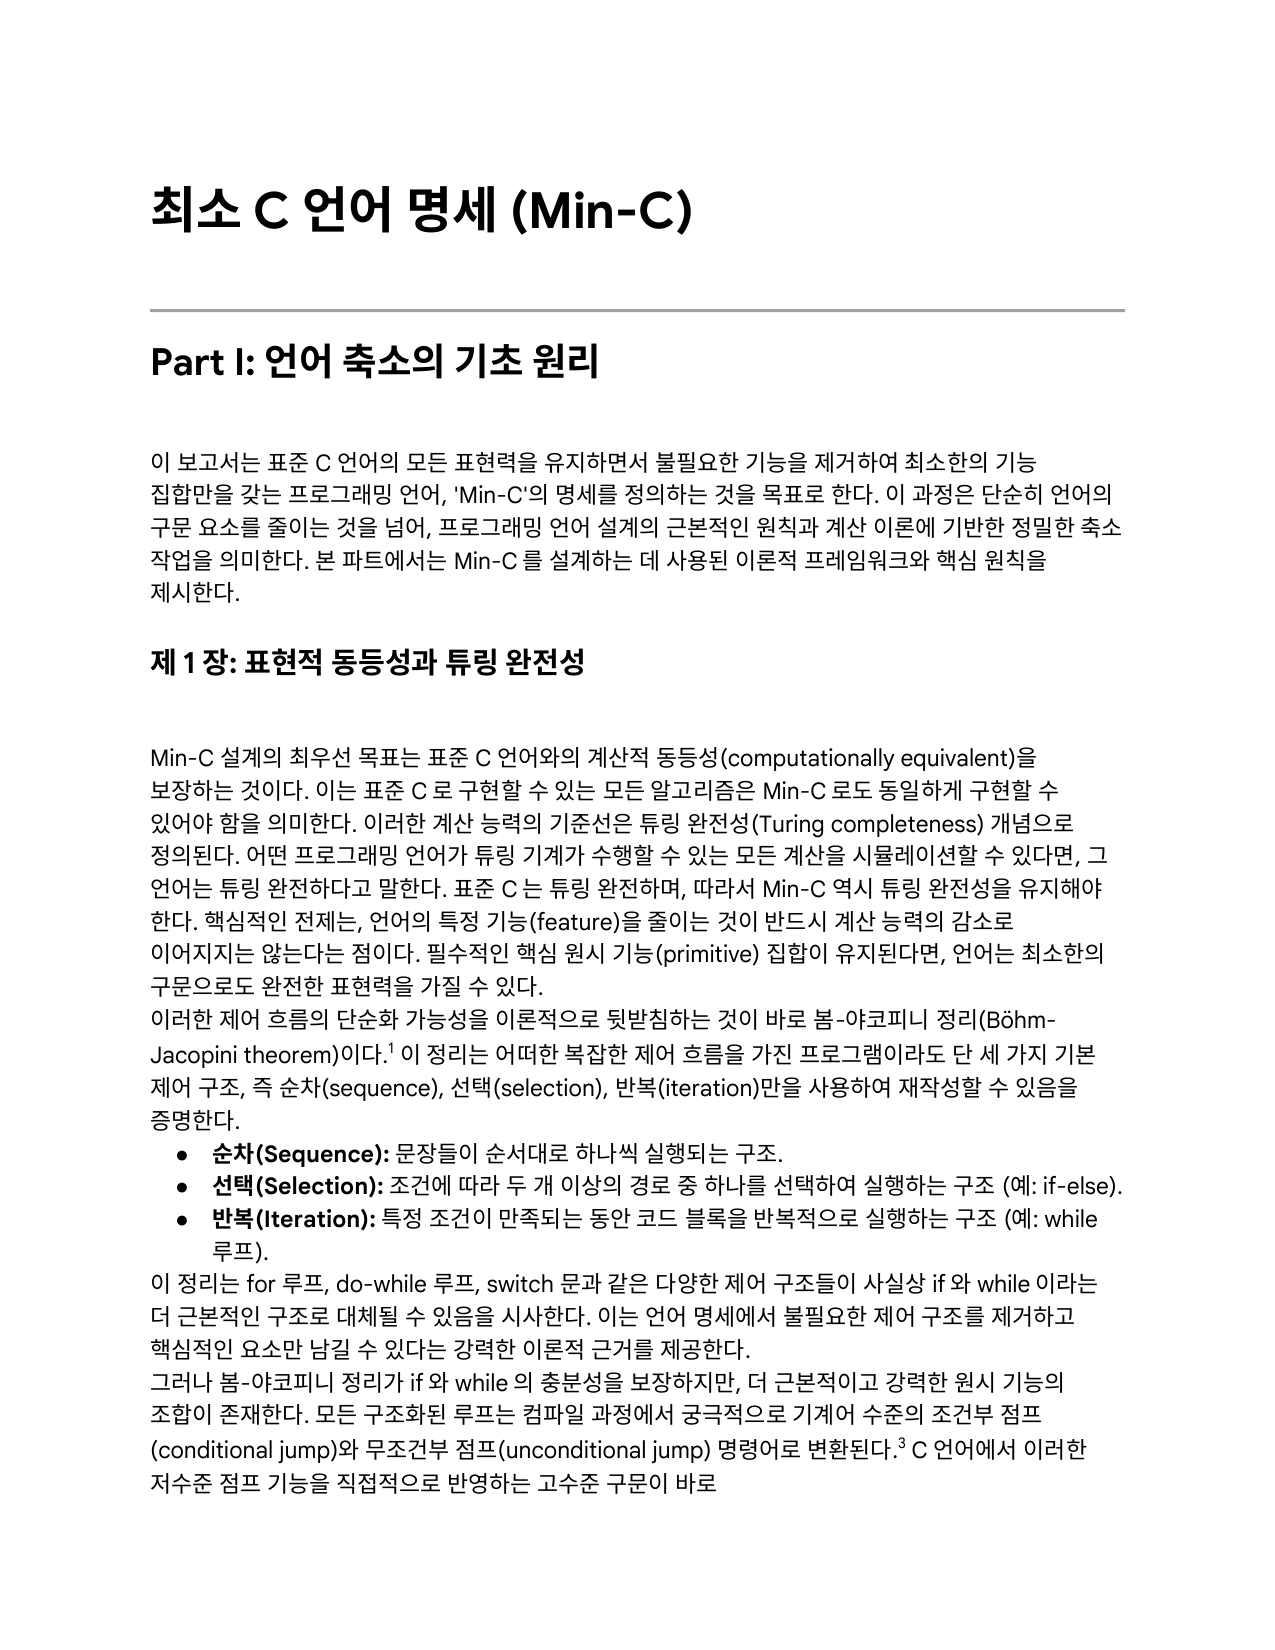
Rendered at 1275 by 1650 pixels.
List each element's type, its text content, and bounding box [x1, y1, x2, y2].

text 이 보고서는 표준 C 언어의 모든 표현력을 유지하면서 불필요한 기능을 제거하여 최소한의 기능 집합만을 갖는 프로그래밍 언어, 'Min-C'의 명세를 정의하는 것을 목표로 한다. 이 과정은 단순히 언어의 구문 요소를 줄이는 것을 넘어, 프로그래밍 언어 설계의 근본적인 원칙과 계산 이론에 기반한 정밀한 축소 작업을 의미한다. 본 파트에서는 Min-C를 설계하는 데 사용된 이론적 프레임워크와 핵심 원칙을 제시한다. [150, 449, 1125, 608]
text 이러한 제어 흐름의 단순화 가능성을 이론적으로 뒷받침하는 것이 바로 봄-야코피니 정리(Böhm-Jacopini theorem)이다.1 이 정리는 어떠한 복잡한 제어 흐름을 가진 프로그램이라도 단 세 가지 기본 제어 구조, 즉 순차(sequence), 선택(selection), 반복(iteration)만을 사용하여 재작성할 수 있음을 증명한다. [150, 1006, 1125, 1136]
subtitle Part I: 언어 축소의 기초 원리 [150, 339, 1125, 386]
list 반복(Iteration): 특정 조건이 만족되는 동안 코드 블록을 반복적으로 실행하는 구조 (예: while 루프). [175, 1205, 1125, 1267]
list 순차(Sequence): 문장들이 순서대로 하나씩 실행되는 구조. [175, 1140, 1125, 1169]
subtitle 최소 C 언어 명세 (Min-C) [150, 180, 1125, 243]
text 그러나 봄-야코피니 정리가 if와 while의 충분성을 보장하지만, 더 근본적이고 강력한 원시 기능의 조합이 존재한다. 모든 구조화된 루프는 컴파일 과정에서 궁극적으로 기계어 수준의 조건부 점프(conditional jump)와 무조건부 점프(unconditional jump) 명령어로 변환된다.3 C 언어에서 이러한 저수준 점프 기능을 직접적으로 반영하는 고수준 구문이 바로 [150, 1369, 1125, 1499]
list 선택(Selection): 조건에 따라 두 개 이상의 경로 중 하나를 선택하여 실행하는 구조 (예: if-else). [175, 1173, 1125, 1201]
subtitle 제1장: 표현적 동등성과 튜링 완전성 [150, 645, 1125, 682]
text Min-C 설계의 최우선 목표는 표준 C 언어와의 계산적 동등성(computationally equivalent)을 보장하는 것이다. 이는 표준 C로 구현할 수 있는 모든 알고리즘은 Min-C로도 동일하게 구현할 수 있어야 함을 의미한다. 이러한 계산 능력의 기준선은 튜링 완전성(Turing completeness) 개념으로 정의된다. 어떤 프로그래밍 언어가 튜링 기계가 수행할 수 있는 모든 계산을 시뮬레이션할 수 있다면, 그 언어는 튜링 완전하다고 말한다. 표준 C는 튜링 완전하며, 따라서 Min-C 역시 튜링 완전성을 유지해야 한다. 핵심적인 전제는, 언어의 특정 기능(feature)을 줄이는 것이 반드시 계산 능력의 감소로 이어지지는 않는다는 점이다. 필수적인 핵심 원시 기능(primitive) 집합이 유지된다면, 언어는 최소한의 구문으로도 완전한 표현력을 가질 수 있다. [150, 744, 1125, 1002]
text 이 정리는 for 루프, do-while 루프, switch 문과 같은 다양한 제어 구조들이 사실상 if와 while이라는 더 근본적인 구조로 대체될 수 있음을 시사한다. 이는 언어 명세에서 불필요한 제어 구조를 제거하고 핵심적인 요소만 남길 수 있다는 강력한 이론적 근거를 제공한다. [150, 1271, 1125, 1365]
